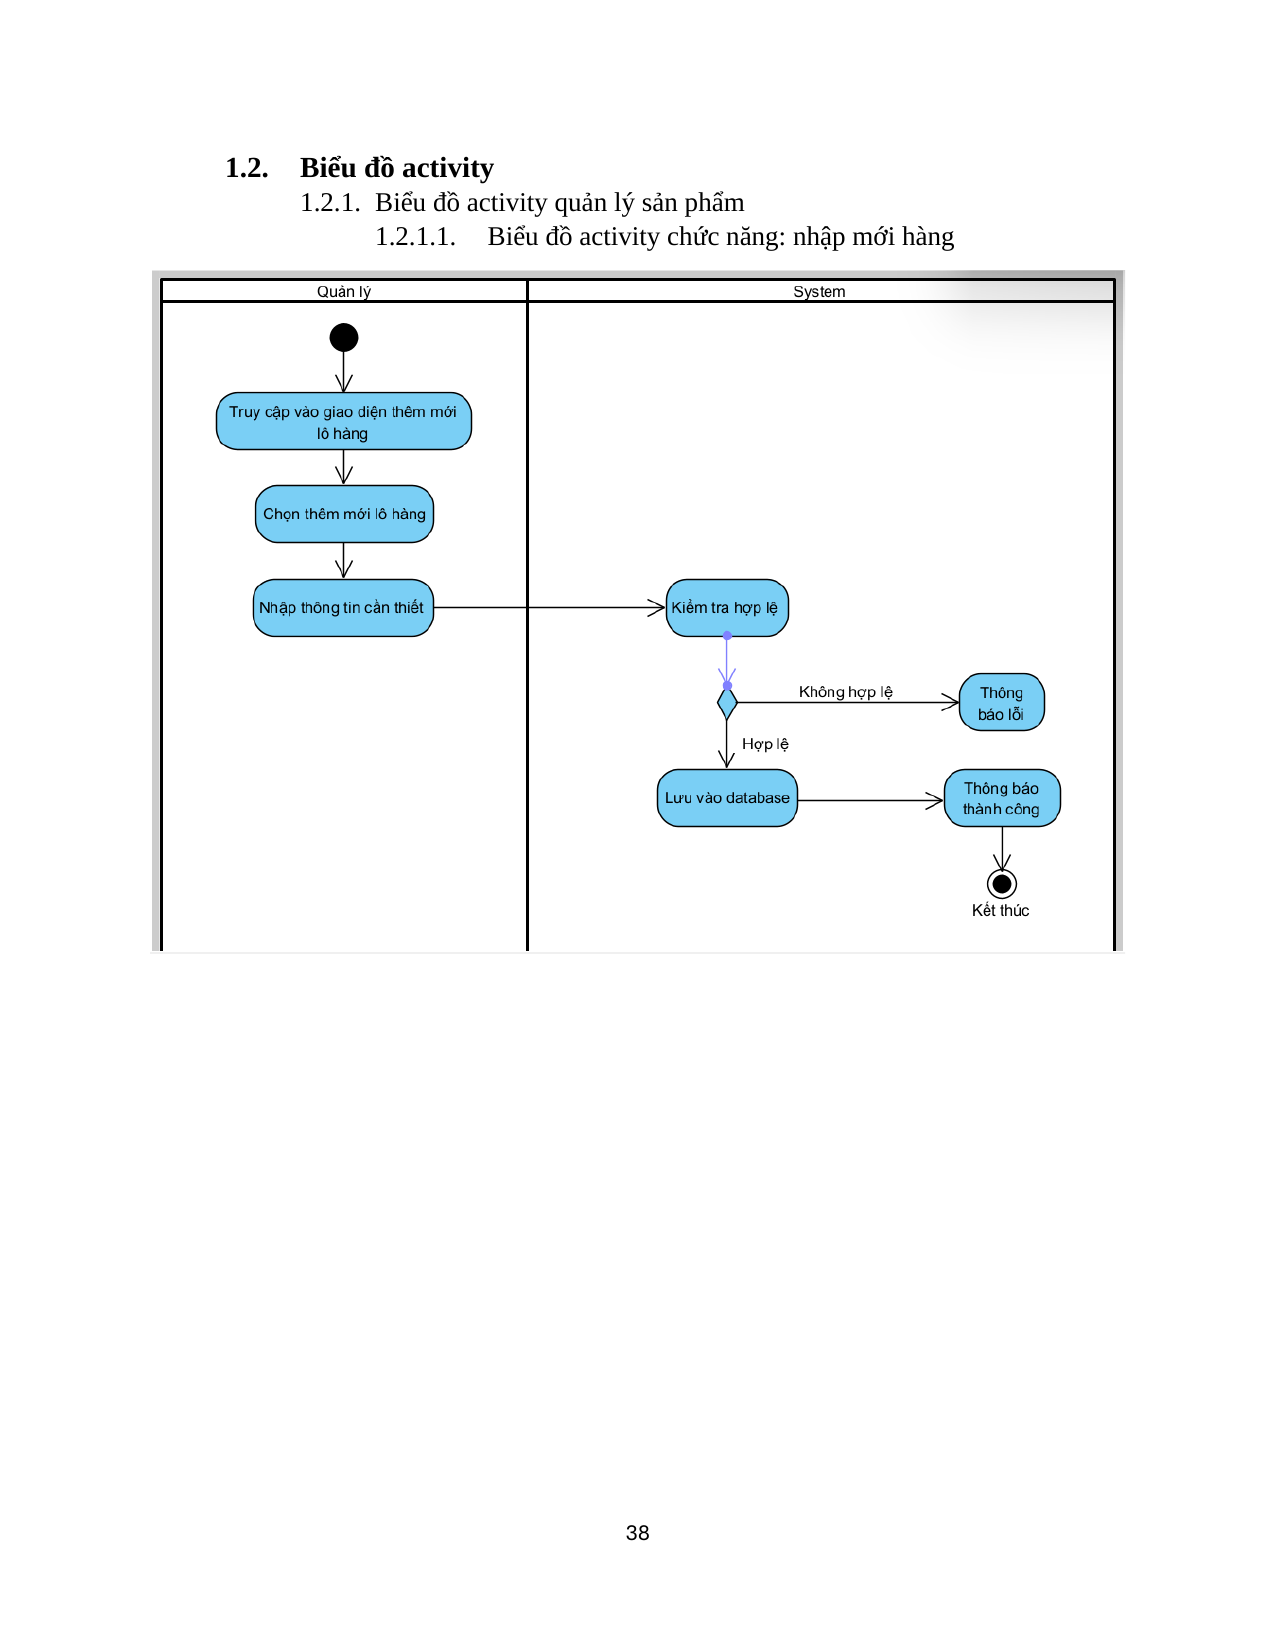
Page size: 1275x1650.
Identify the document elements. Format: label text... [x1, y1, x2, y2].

list Biểu đồ activity chức năng: nhập mới hàng [375, 220, 1125, 251]
list Biểu đồ activity [225, 150, 1125, 183]
list Biểu đồ activity quản lý sản phẩm [300, 186, 1125, 217]
picture [150, 270, 1125, 954]
